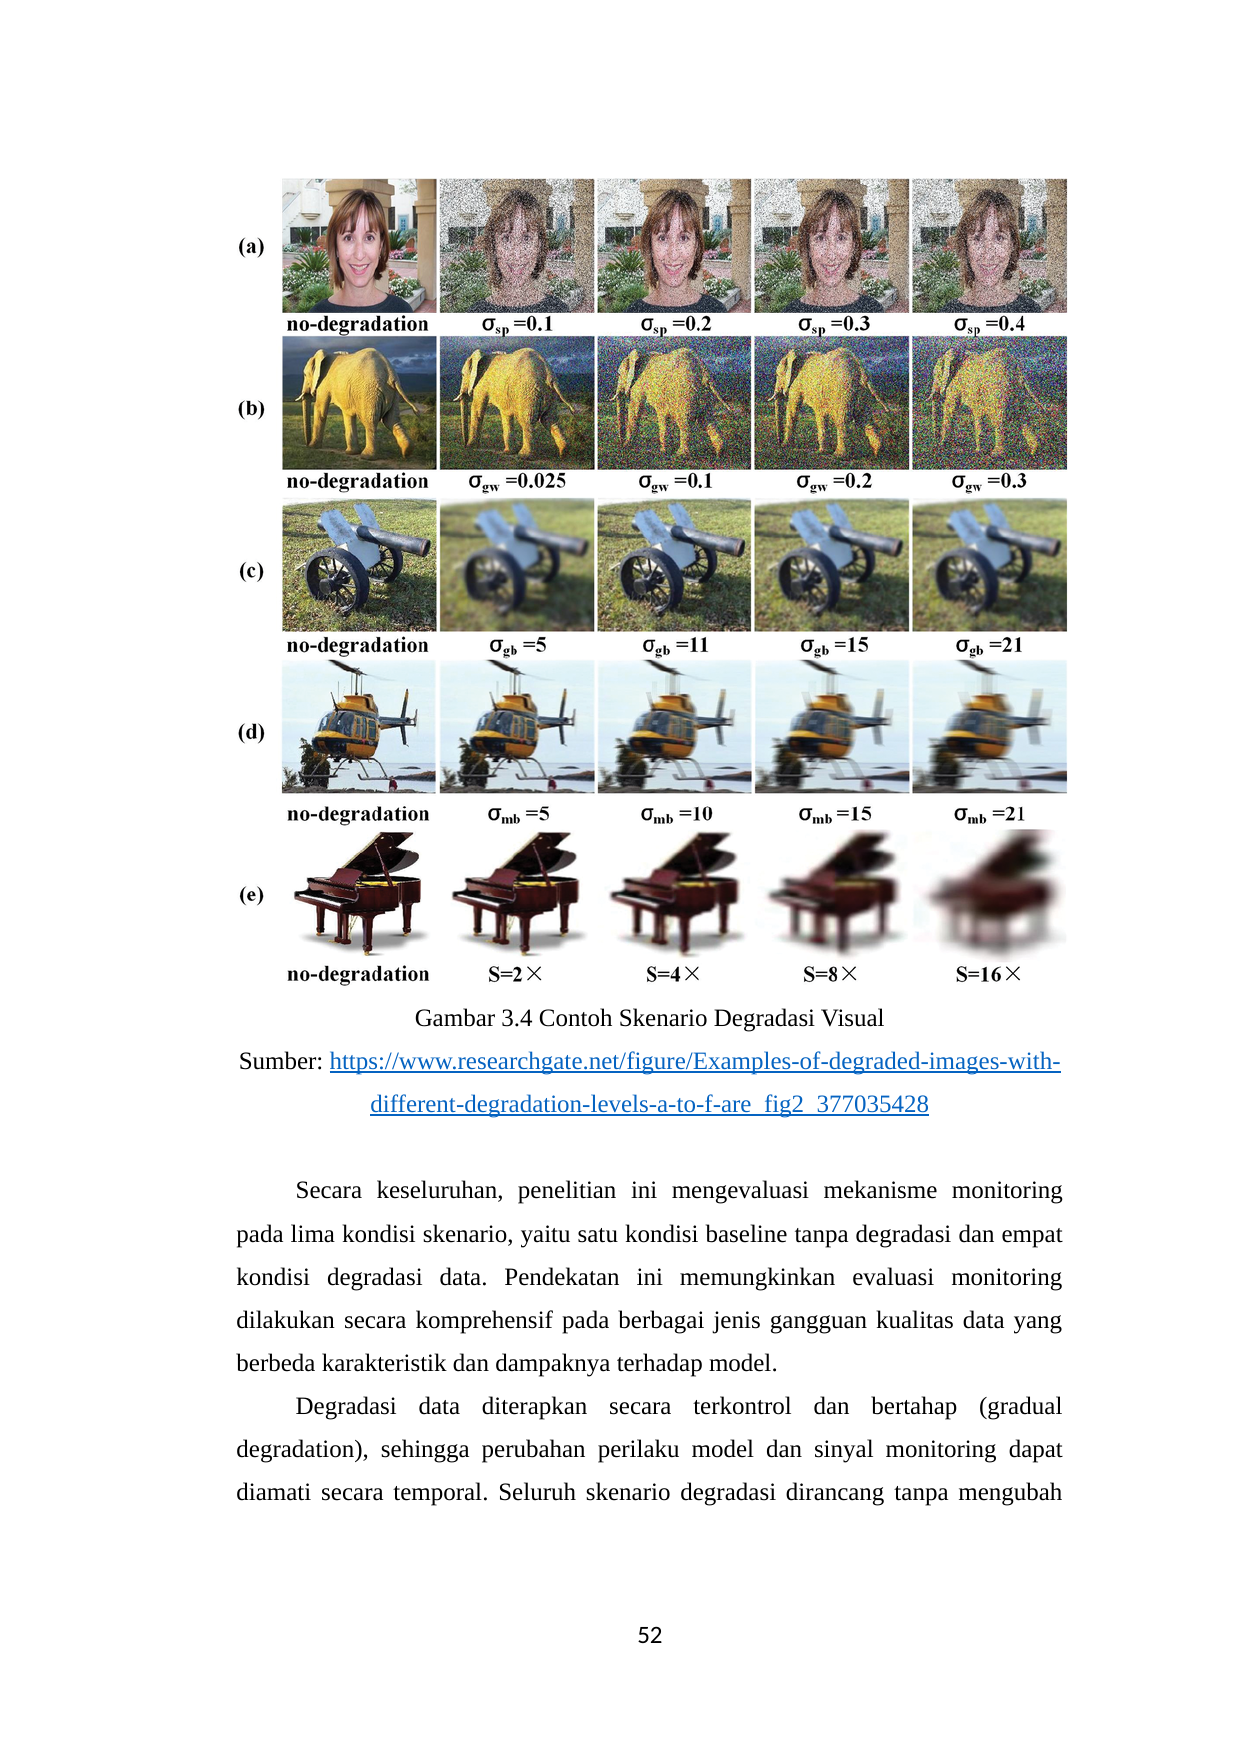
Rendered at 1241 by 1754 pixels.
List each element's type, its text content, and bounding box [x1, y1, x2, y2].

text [236, 1391, 1063, 1506]
text Gambar 3.4 Contoh Skenario Degradasi Visual [236, 1003, 1063, 1032]
text Sumber: https://www.researchgate.net/figure/Examples-of-degraded-images-with-different-degradation-levels-a-to-f-are_fig2_377035428 [236, 1046, 1063, 1118]
text Secara keseluruhan, penelitian ini mengevaluasi mekanisme monitoring pada lima kondisi skenario, yaitu satu kondisi baseline tanpa degradasi dan empat kondisi degradasi data. Pendekatan ini memungkinkan evaluasi monitoring dilakukan secara komprehensif pada berbagai jenis gangguan kualitas data yang berbeda karakteristik dan dampaknya terhadap model. [236, 1176, 1063, 1377]
picture [236, 177, 1068, 988]
